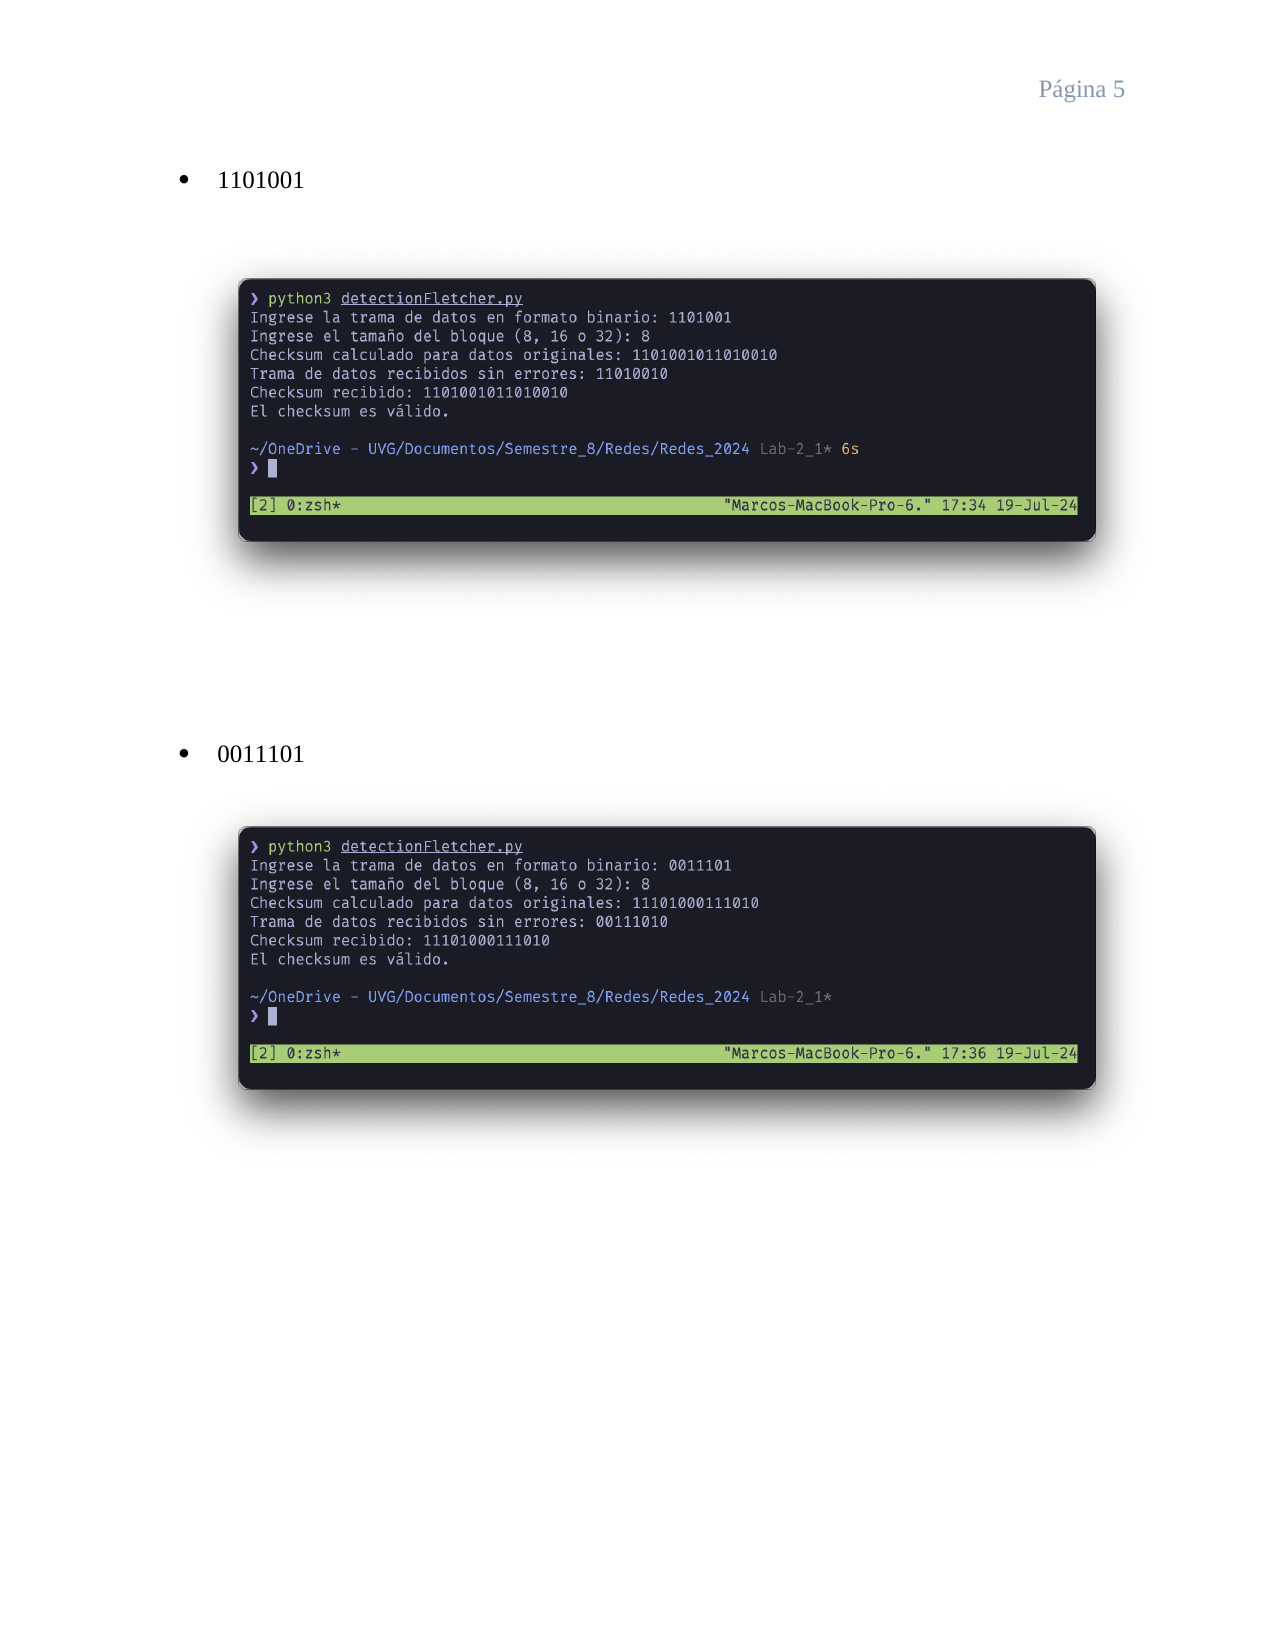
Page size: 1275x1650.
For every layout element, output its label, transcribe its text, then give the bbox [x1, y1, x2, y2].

list 1101001 [179, 165, 1125, 193]
picture [179, 238, 1155, 620]
picture [179, 786, 1155, 1168]
list 0011101 [179, 739, 1125, 768]
